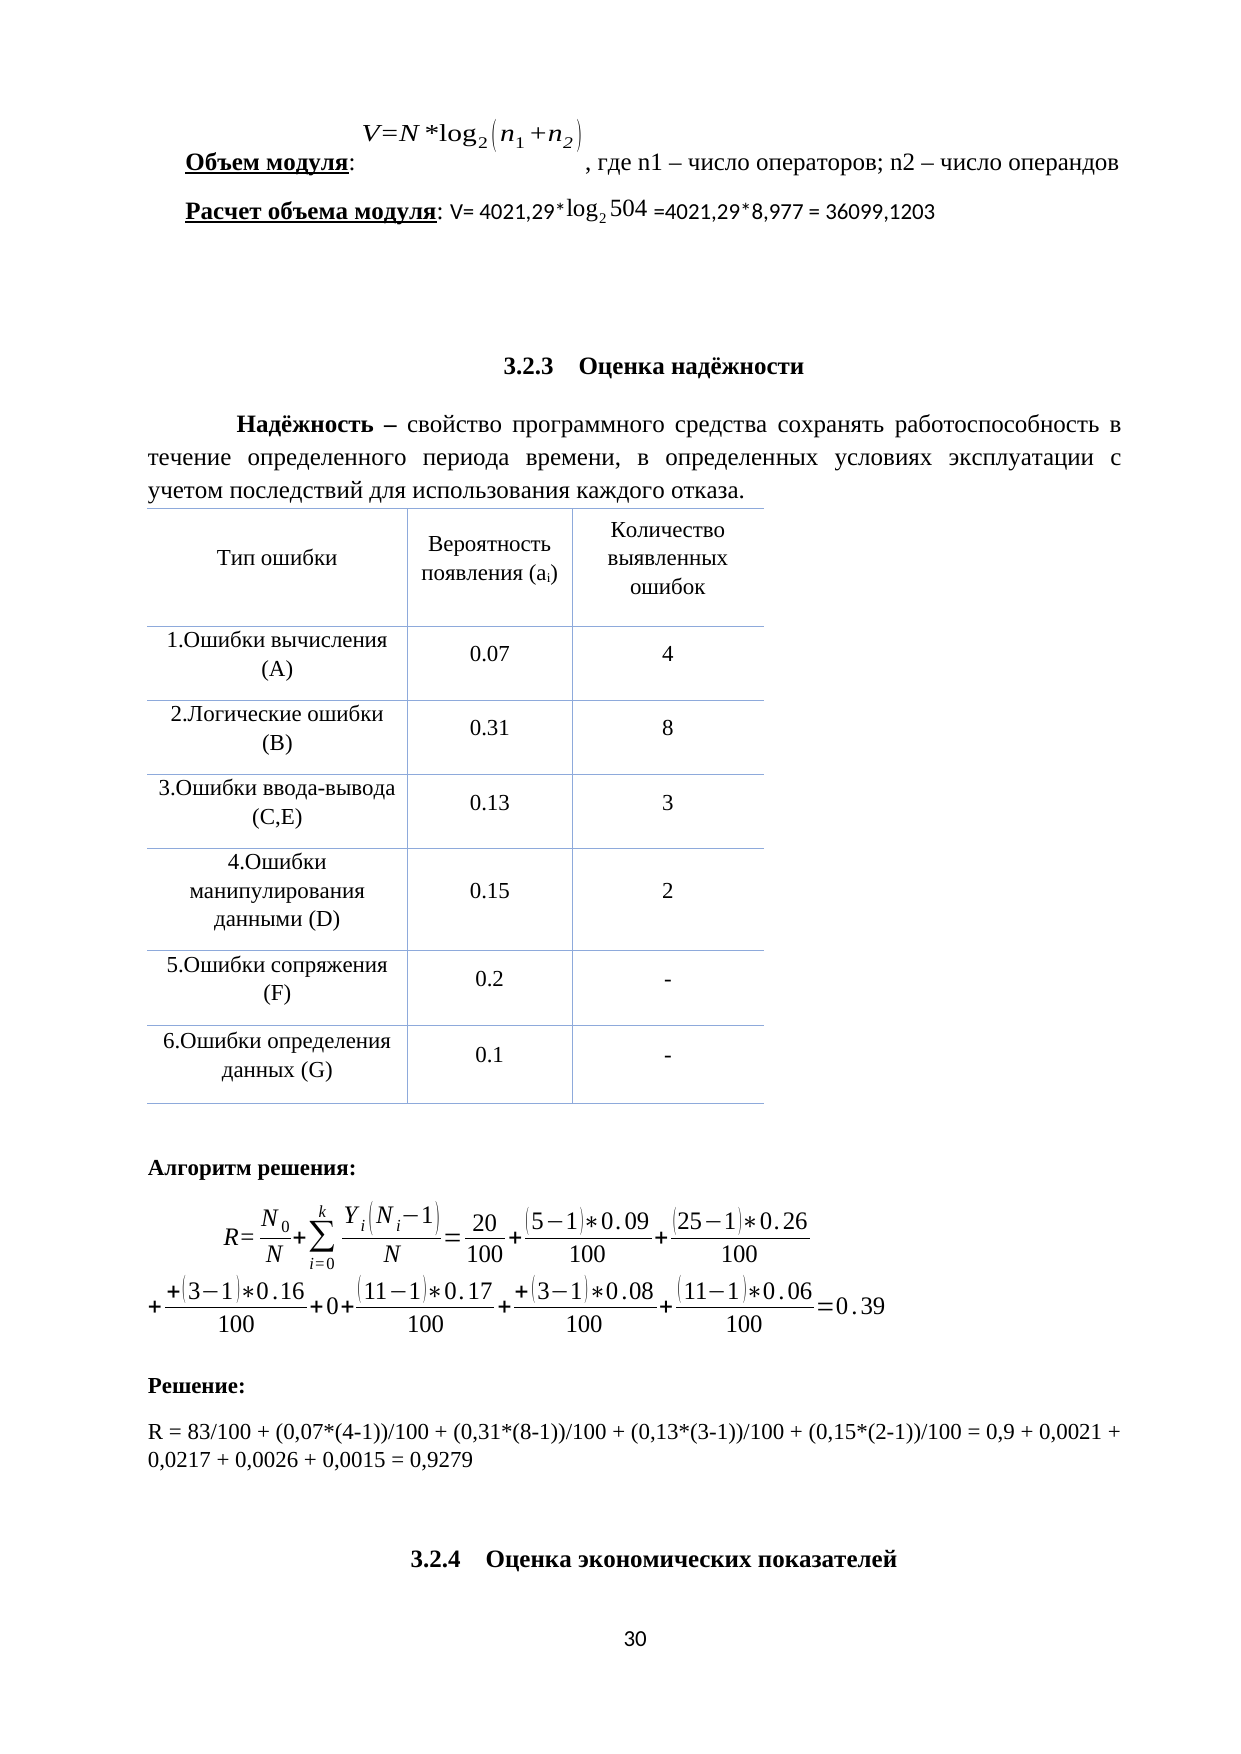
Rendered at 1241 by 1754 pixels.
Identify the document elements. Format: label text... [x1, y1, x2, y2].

table_cell 0.15 [408, 849, 572, 950]
table_cell 8 [573, 701, 764, 774]
text Расчет объема модуля: V= 4021,29* =4021,29*8,977 = 36099,1203 [148, 195, 1122, 226]
table_cell 0.1 [408, 1026, 572, 1103]
table_cell 2.Логические ошибки (B) [147, 701, 407, 774]
table_header Тип ошибки [147, 509, 407, 626]
table_cell 5.Ошибки сопряжения (F) [147, 951, 407, 1024]
table_cell - [573, 951, 764, 1024]
table_header Вероятность появления (ai) [408, 509, 572, 626]
table_cell 2 [573, 849, 764, 950]
subtitle Надёжность – свойство программного средства сохранять работоспособность в течение определенного периода времени, в определенных условиях эксплуатации с учетом последствий для использования каждого отказа. [148, 409, 1122, 503]
text R = 83/100 + (0,07*(4-1))/100 + (0,31*(8-1))/100 + (0,13*(3-1))/100 + (0,15*(2-1))/100 = 0,9 + 0,0021 + 0,0217 + 0,0026 + 0,0015 = 0,9279 [148, 1418, 1122, 1472]
text Алгоритм решения: [148, 1154, 1122, 1181]
table_cell 0.13 [408, 775, 572, 848]
table_header Количество выявленных ошибок [573, 509, 764, 626]
table_cell 0.2 [408, 951, 572, 1024]
table_cell 4.Ошибки манипулирования данными (D) [147, 849, 407, 950]
table_cell 3.Ошибки ввода-вывода (C,E) [147, 775, 407, 848]
table_cell 6.Ошибки определения данных (G) [147, 1026, 407, 1103]
list Оценка экономических показателей [185, 1544, 1122, 1573]
text Решение: [148, 1373, 1122, 1399]
table_cell 4 [573, 627, 764, 700]
table_cell 0.07 [408, 627, 572, 700]
table_cell - [573, 1026, 764, 1103]
table_cell 3 [573, 775, 764, 848]
subtitle Оценка надёжности [185, 351, 1122, 379]
text Объем модуля: , где n1 – число операторов; n2 – число операндов [185, 118, 1122, 176]
table_cell 1.Ошибки вычисления (A) [147, 627, 407, 700]
table_cell 0.31 [408, 701, 572, 774]
